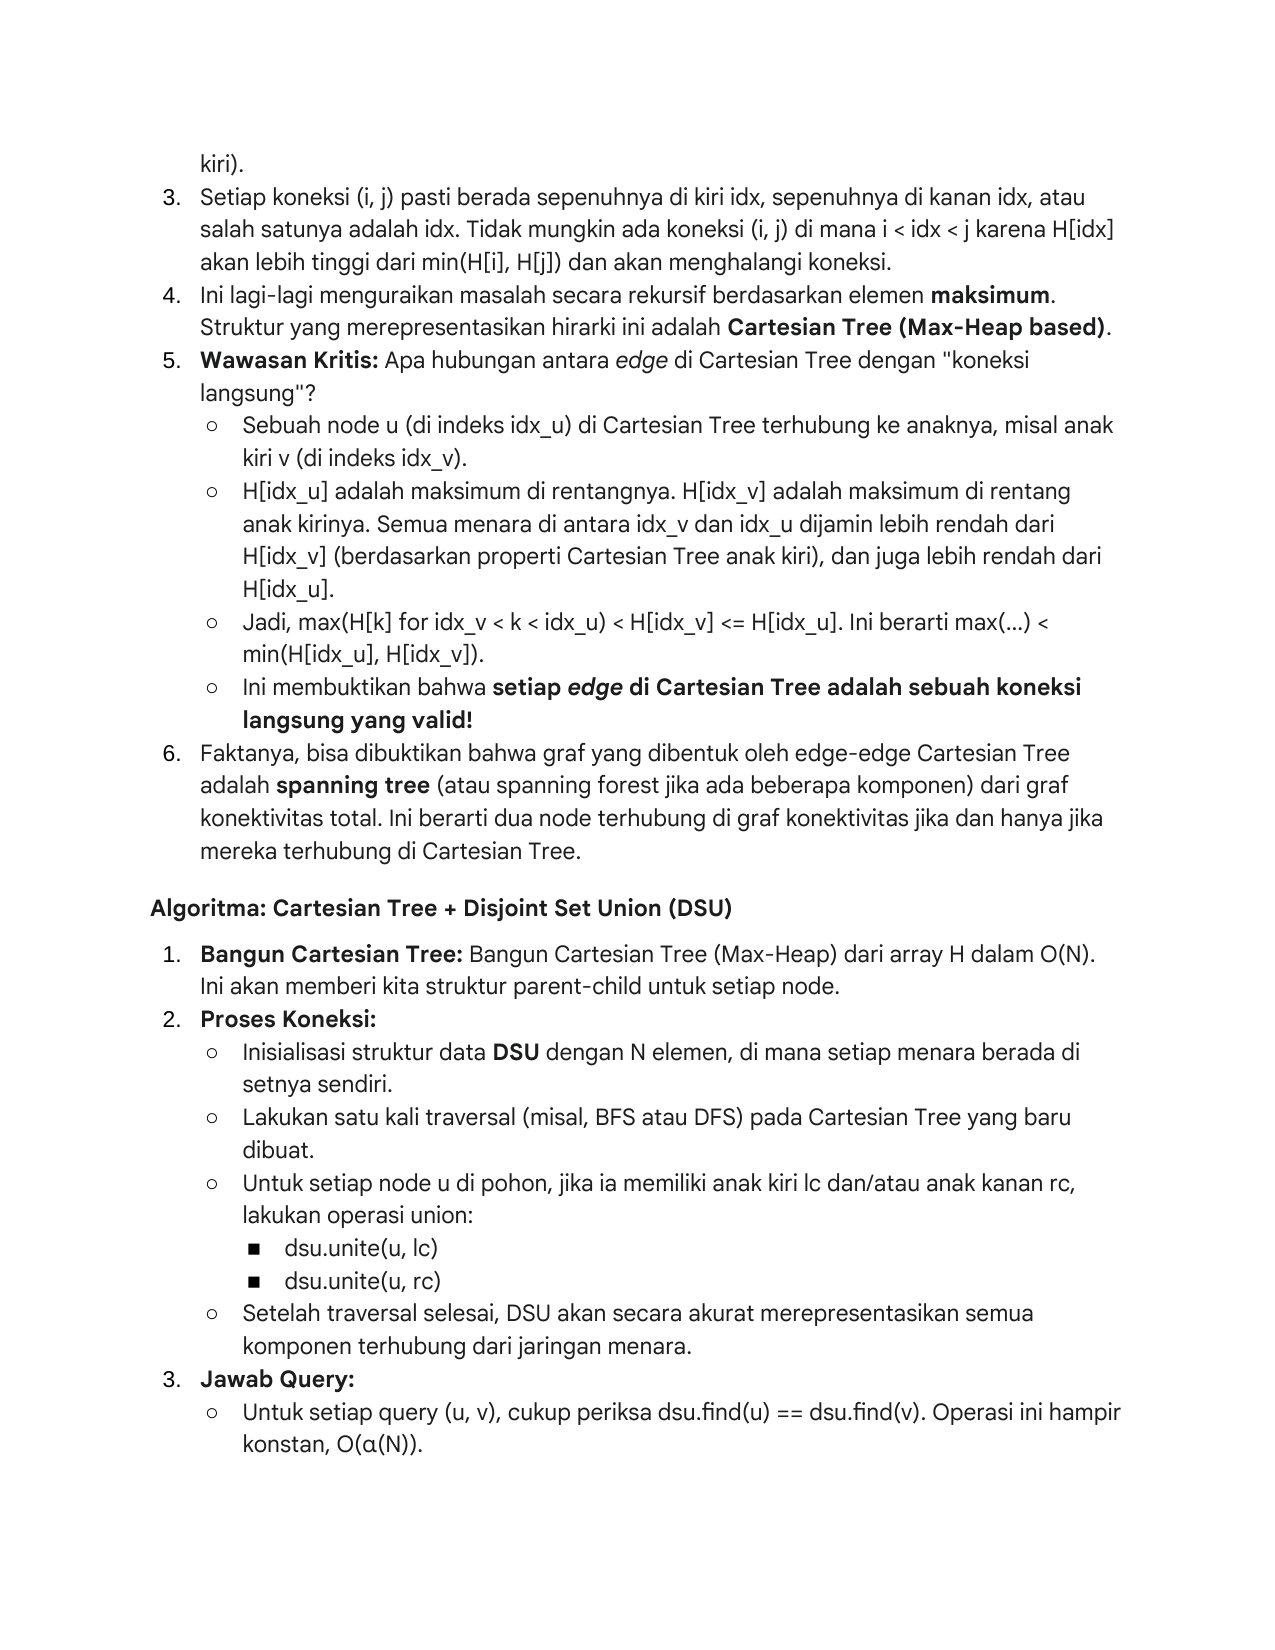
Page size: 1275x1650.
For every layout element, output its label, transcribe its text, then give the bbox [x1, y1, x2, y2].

list Bangun Cartesian Tree: Bangun Cartesian Tree (Max-Heap) dari array H dalam O(N). Ini akan memberi kita struktur parent-child untuk setiap node. [162, 940, 1125, 1001]
list Lakukan satu kali traversal (misal, BFS atau DFS) pada Cartesian Tree yang baru dibuat. [205, 1103, 1125, 1165]
list Untuk setiap query (u, v), cukup periksa dsu.find(u) == dsu.find(v). Operasi ini hampir konstan, O(α(N)). [205, 1398, 1125, 1459]
list Ini lagi-lagi menguraikan masalah secara rekursif berdasarkan elemen maksimum. Struktur yang merepresentasikan hirarki ini adalah Cartesian Tree (Max-Heap based). [162, 281, 1125, 342]
list Jawab Query: [162, 1365, 1125, 1394]
list H[idx_u] adalah maksimum di rentangnya. H[idx_v] adalah maksimum di rentang anak kirinya. Semua menara di antara idx_v dan idx_u dijamin lebih rendah dari H[idx_v] (berdasarkan properti Cartesian Tree anak kiri), dan juga lebih rendah dari H[idx_u]. [205, 477, 1125, 604]
list Proses Koneksi: [162, 1005, 1125, 1034]
list dsu.unite(u, rc) [247, 1267, 1125, 1296]
list Jadi, max(H[k] for idx_v < k < idx_u) < H[idx_v] <= H[idx_u]. Ini berarti max(...) < min(H[idx_u], H[idx_v]). [205, 608, 1125, 669]
list Untuk setiap node u di pohon, jika ia memiliki anak kiri lc dan/atau anak kanan rc, lakukan operasi union: [205, 1169, 1125, 1230]
list Faktanya, bisa dibuktikan bahwa graf yang dibentuk oleh edge-edge Cartesian Tree adalah spanning tree (atau spanning forest jika ada beberapa komponen) dari graf konektivitas total. Ini berarti dua node terhubung di graf konektivitas jika dan hanya jika mereka terhubung di Cartesian Tree. [162, 739, 1125, 866]
list Sebuah node u (di indeks idx_u) di Cartesian Tree terhubung ke anaknya, misal anak kiri v (di indeks idx_v). [205, 412, 1125, 473]
list Wawasan Kritis: Apa hubungan antara edge di Cartesian Tree dengan "koneksi langsung"? [162, 346, 1125, 408]
text Algoritma: Cartesian Tree + Disjoint Set Union (DSU) [150, 894, 1125, 923]
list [162, 150, 1125, 179]
list Inisialisasi struktur data DSU dengan N elemen, di mana setiap menara berada di setnya sendiri. [205, 1038, 1125, 1099]
list dsu.unite(u, lc) [247, 1234, 1125, 1263]
list Ini membuktikan bahwa setiap edge di Cartesian Tree adalah sebuah koneksi langsung yang valid! [205, 673, 1125, 735]
list Setiap koneksi (i, j) pasti berada sepenuhnya di kiri idx, sepenuhnya di kanan idx, atau salah satunya adalah idx. Tidak mungkin ada koneksi (i, j) di mana i < idx < j karena H[idx] akan lebih tinggi dari min(H[i], H[j]) dan akan menghalangi koneksi. [162, 183, 1125, 277]
list Setelah traversal selesai, DSU akan secara akurat merepresentasikan semua komponen terhubung dari jaringan menara. [205, 1299, 1125, 1361]
